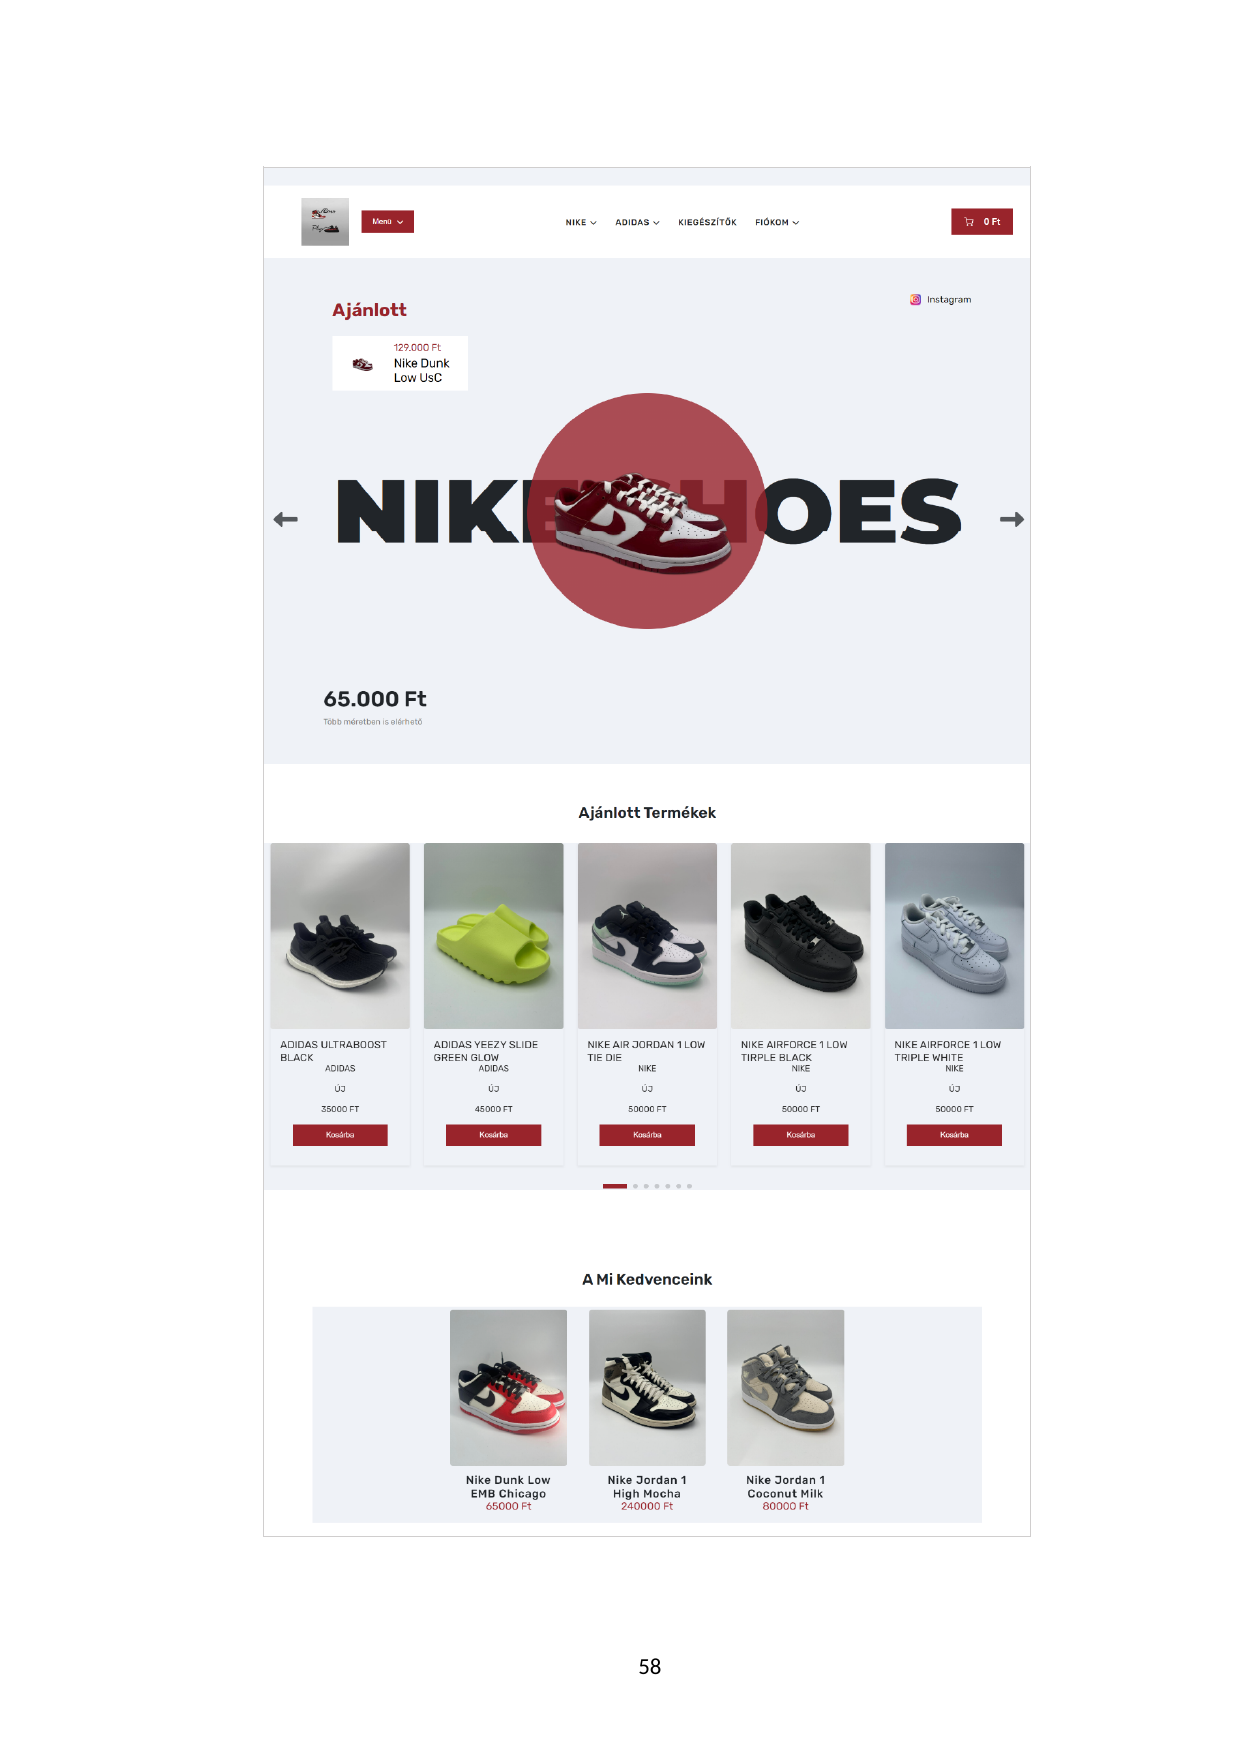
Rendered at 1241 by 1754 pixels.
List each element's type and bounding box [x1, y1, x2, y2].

picture [264, 168, 1030, 1536]
